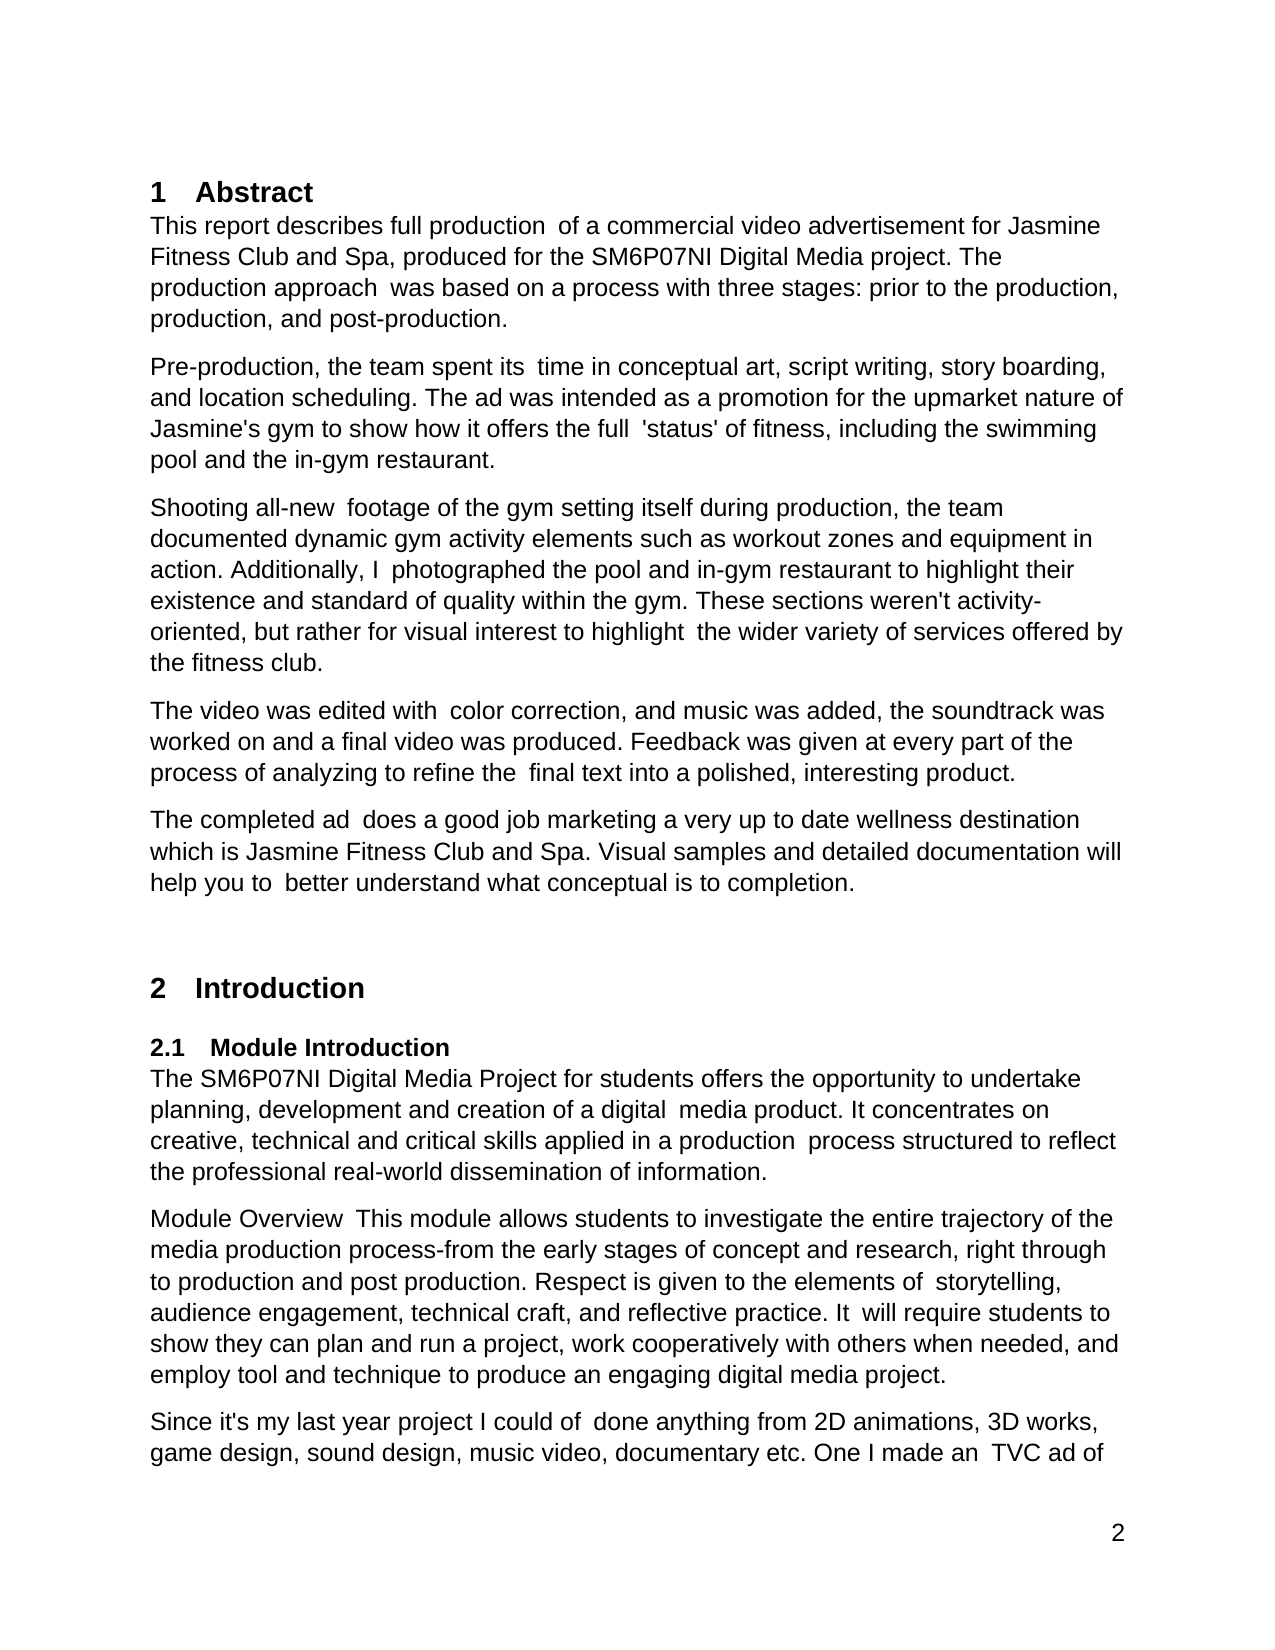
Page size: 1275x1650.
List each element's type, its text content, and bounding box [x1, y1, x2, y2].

text The completed ad does a good job marketing a very up to date wellness destination which is Jasmine Fitness Club and Spa. Visual samples and detailed documentation will help you to better understand what conceptual is to completion. [150, 806, 1125, 896]
text Shooting all-new footage of the gym setting itself during production, the team documented dynamic gym activity elements such as workout zones and equipment in action. Additionally, I photographed the pool and in-gym restaurant to highlight their existence and standard of quality within the gym. These sections weren't activity-oriented, but rather for visual interest to highlight the wider variety of services offered by the fitness club. [150, 493, 1125, 677]
subtitle Module Introduction [150, 1032, 1125, 1061]
text The video was edited with color correction, and music was added, the soundtrack was worked on and a final video was produced. Feedback was given at every part of the process of analyzing to refine the final text into a polished, interesting product. [150, 696, 1125, 787]
text The SM6P07NI Digital Media Project for students offers the opportunity to undertake planning, development and creation of a digital media product. It concentrates on creative, technical and critical skills applied in a production process structured to reflect the professional real-world dissemination of information. [150, 1063, 1125, 1185]
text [150, 1407, 1125, 1467]
text Module Overview This module allows students to investigate the entire trajectory of the media production process-from the early stages of concept and research, right through to production and post production. Respect is given to the elements of storytelling, audience engagement, technical craft, and reflective practice. It will require students to show they can plan and run a project, work cooperatively with others when needed, and employ tool and technique to produce an engaging digital media project. [150, 1204, 1125, 1388]
text This report describes full production of a commercial video advertisement for Jasmine Fitness Club and Spa, produced for the SM6P07NI Digital Media project. The production approach was based on a process with three stages: prior to the production, production, and post-production. [150, 211, 1125, 333]
subtitle Abstract [150, 175, 1125, 208]
text Pre-production, the team spent its time in conceptual art, script writing, story boarding, and location scheduling. The ad was intended as a promotion for the upmarket nature of Jasmine's gym to show how it offers the full 'status' of fitness, including the swimming pool and the in-gym restaurant. [150, 352, 1125, 474]
subtitle Introduction [150, 971, 1125, 1005]
